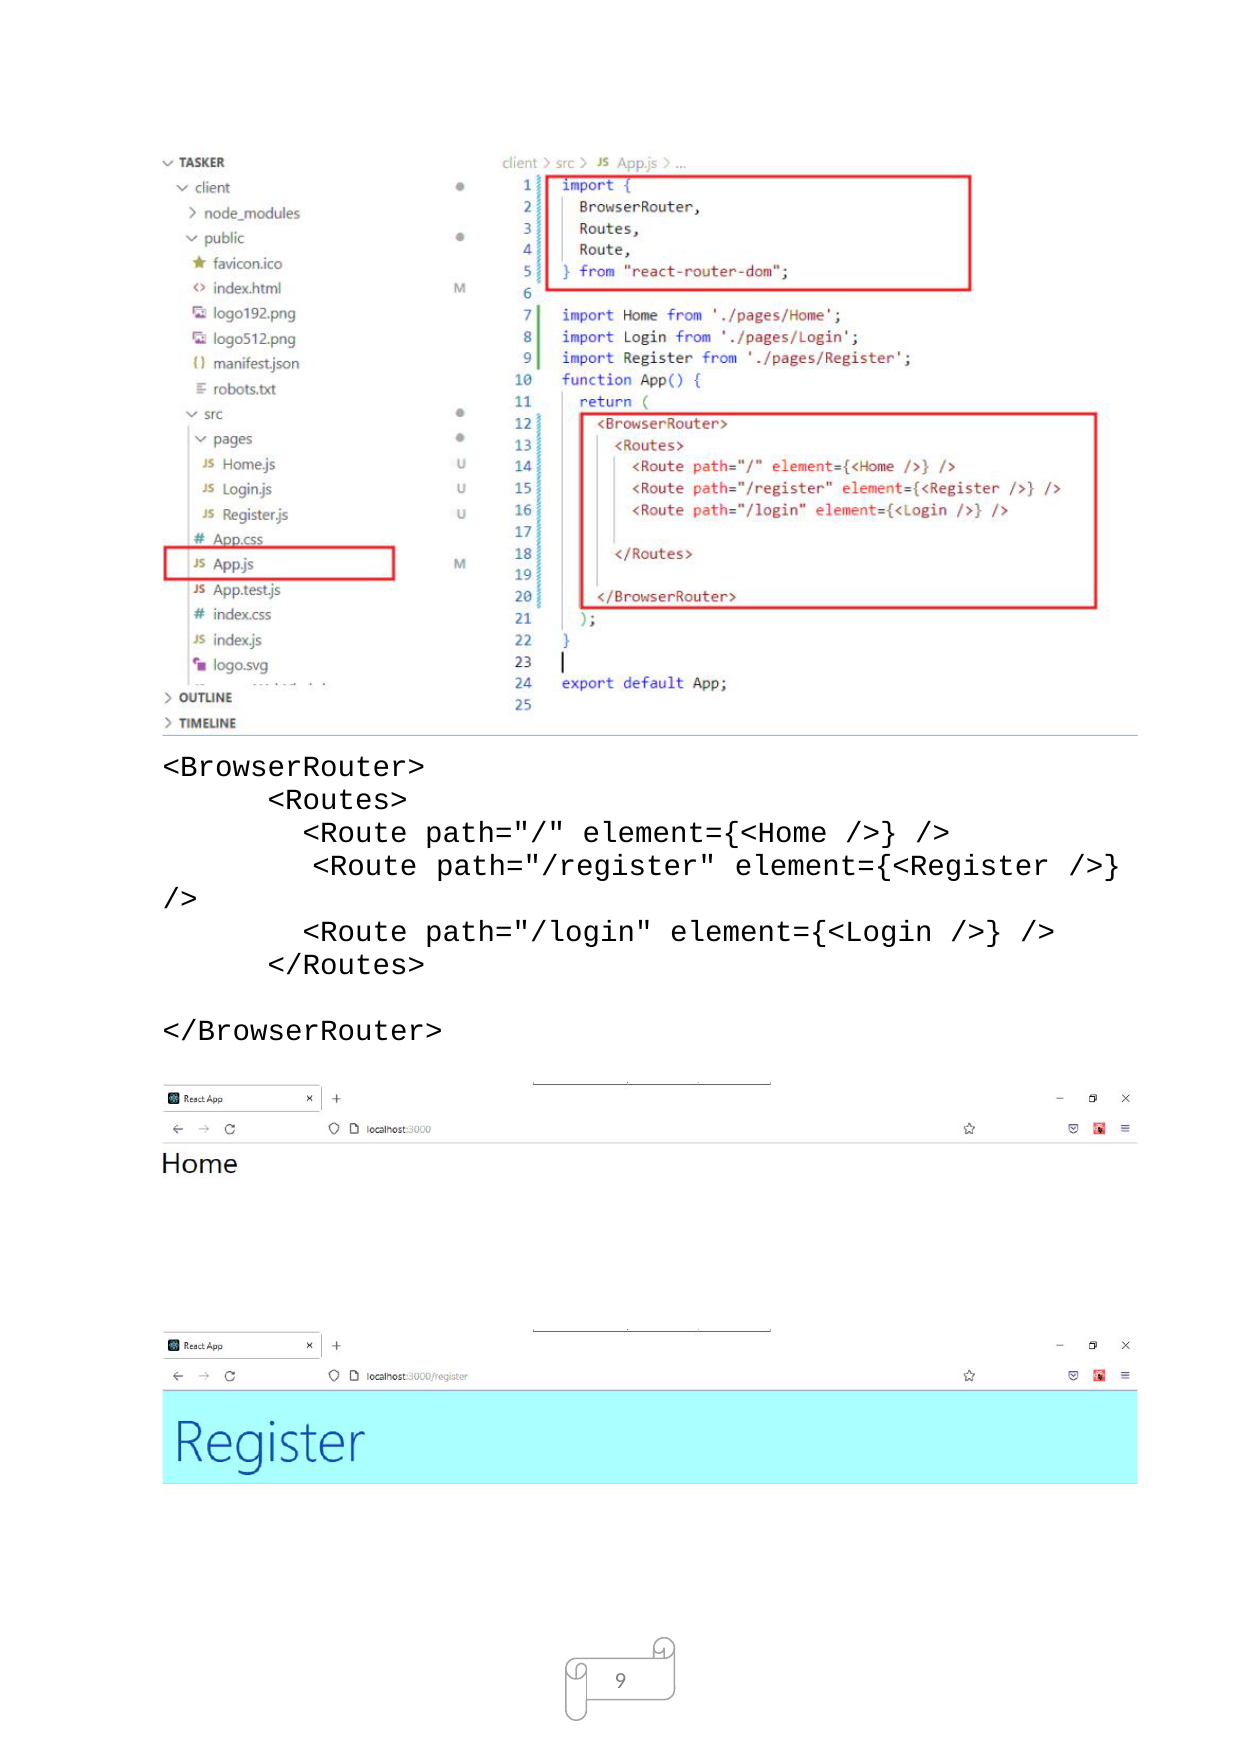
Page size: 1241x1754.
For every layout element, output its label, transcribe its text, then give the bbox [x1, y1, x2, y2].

text </Routes> [162, 950, 1122, 983]
text <Routes> [162, 785, 1122, 818]
text <Route path="/register" element={<Register />} /> [162, 851, 1122, 917]
text </BrowserRouter> [162, 1016, 1122, 1049]
picture [162, 150, 1138, 736]
text <BrowserRouter> [162, 752, 1122, 785]
text <Route path="/login" element={<Login />} /> [162, 917, 1122, 950]
text <Route path="/" element={<Home />} /> [162, 818, 1122, 851]
picture [162, 1082, 1138, 1577]
